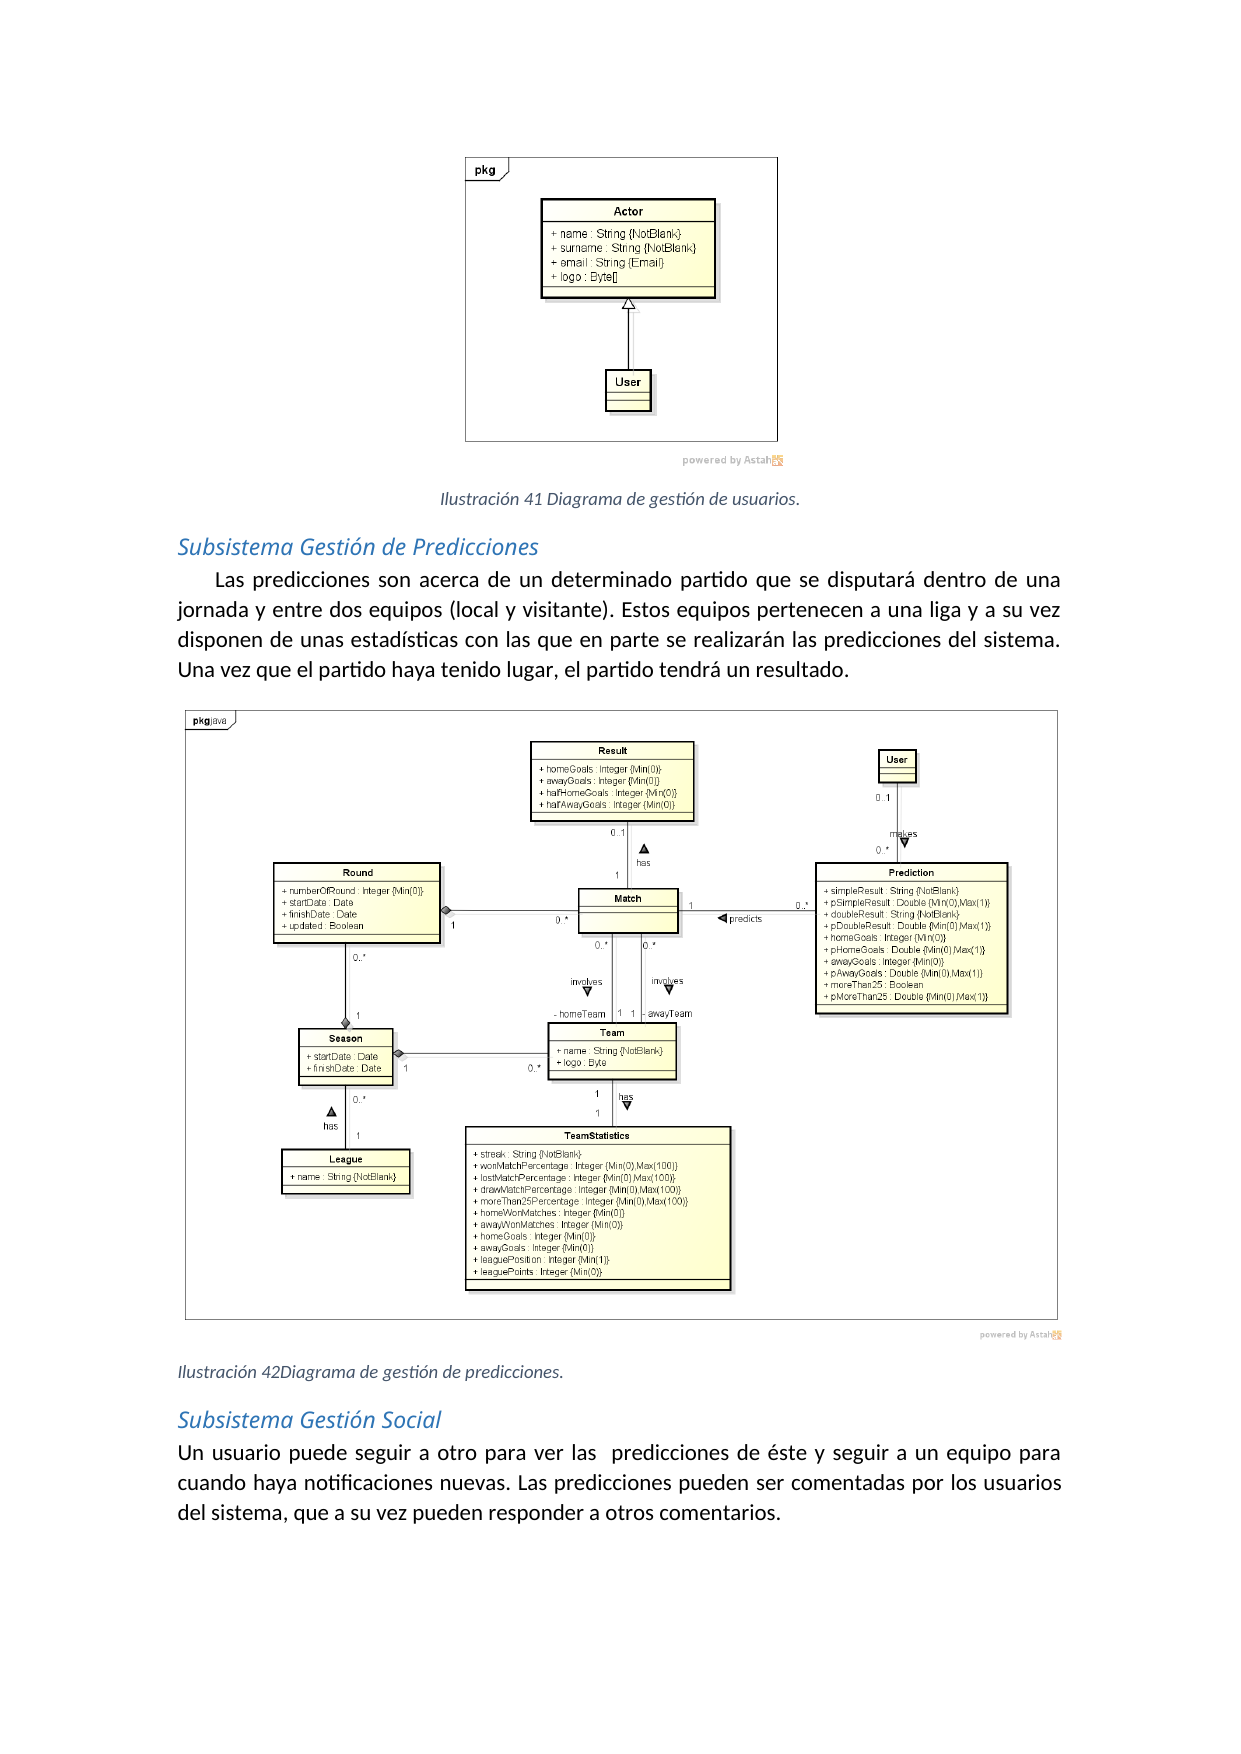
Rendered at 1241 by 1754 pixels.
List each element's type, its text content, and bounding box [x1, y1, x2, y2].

text Las predicciones son acerca de un determinado partido que se disputará dentro de una jornada y entre dos equipos (local y visitante). Estos equipos pertenecen a una liga y a su vez disponen de unas estadísticas con las que en parte se realizarán las predicciones del sistema. Una vez que el partido haya tenido lugar, el partido tendrá un resultado. [177, 565, 1063, 683]
picture [455, 147, 786, 469]
picture [177, 702, 1063, 1342]
subtitle Subsistema Gestión Social [177, 1404, 1063, 1435]
subtitle Subsistema Gestión de Predicciones [177, 531, 1063, 562]
text Un usuario puede seguir a otro para ver las predicciones de éste y seguir a un equipo para cuando haya notificaciones nuevas. Las predicciones pueden ser comentadas por los usuarios del sistema, que a su vez pueden responder a otros comentarios. [177, 1438, 1063, 1526]
